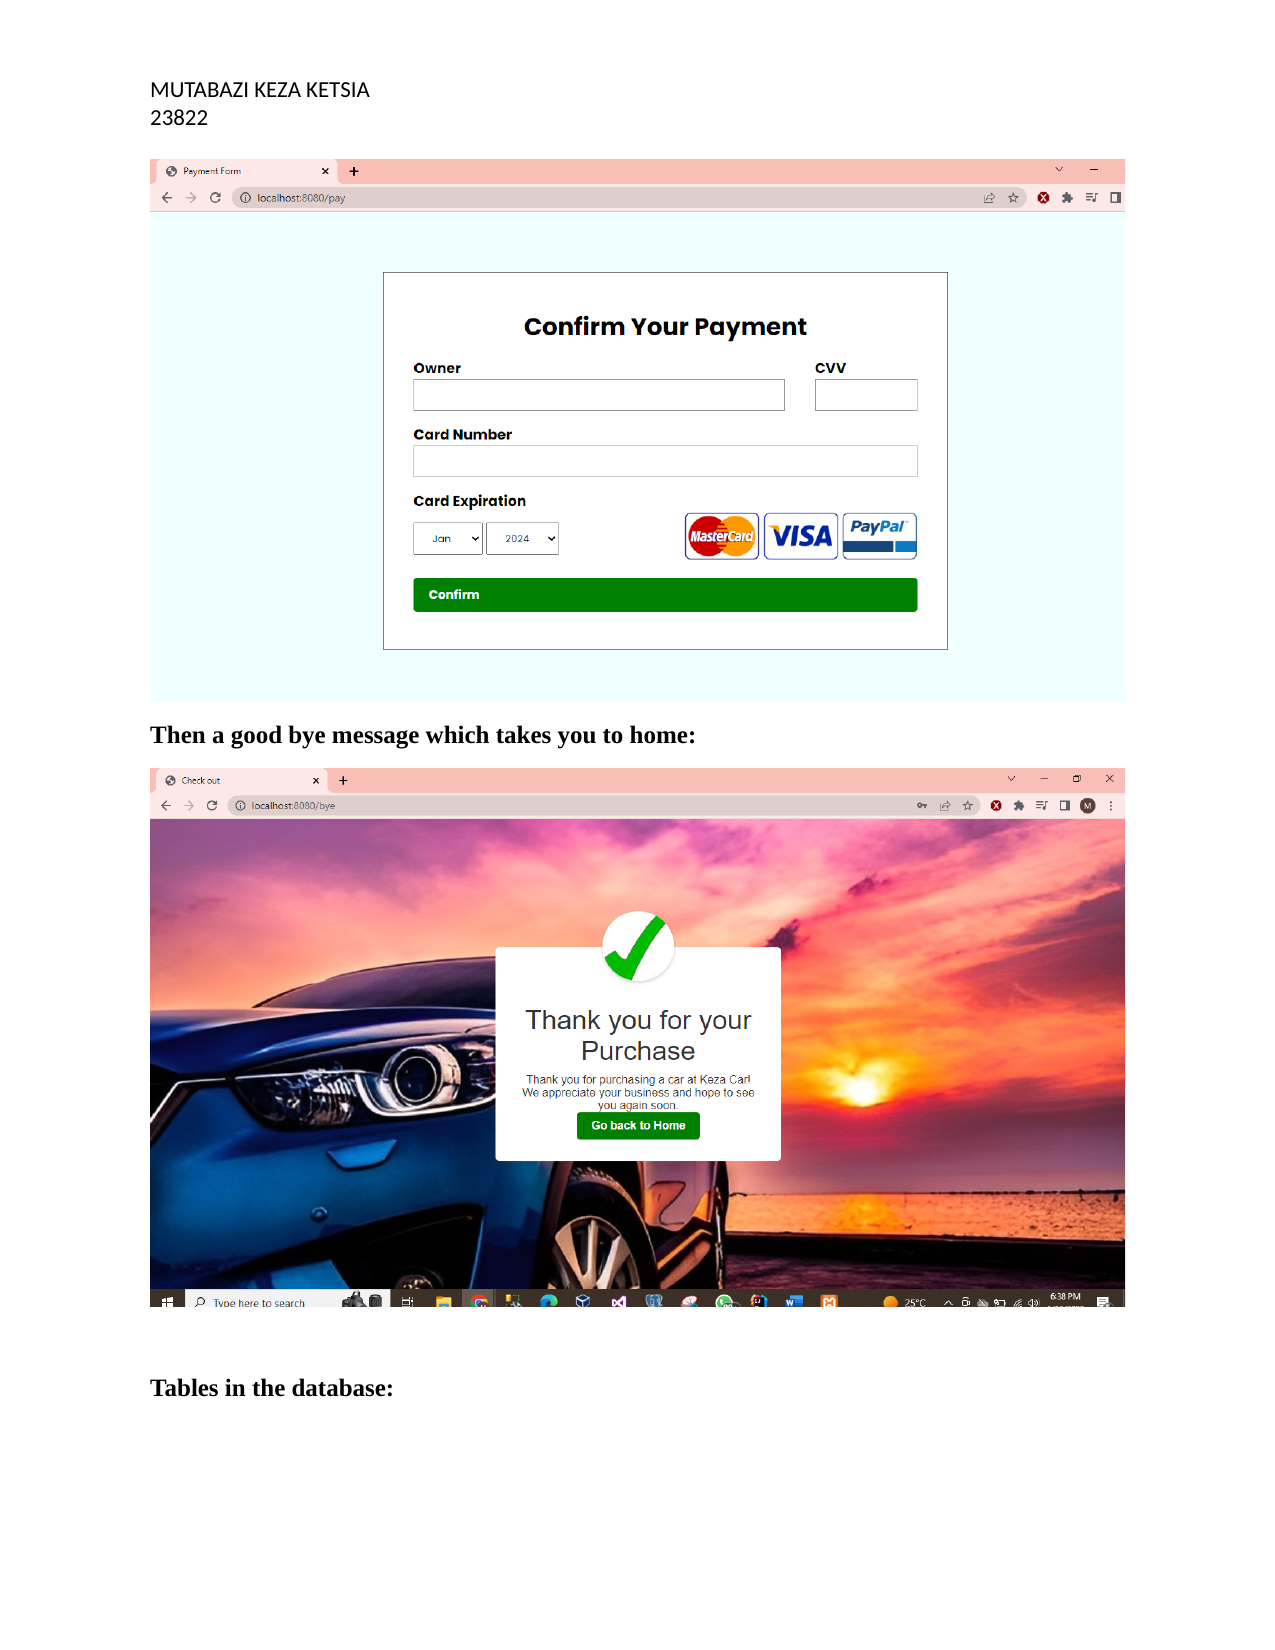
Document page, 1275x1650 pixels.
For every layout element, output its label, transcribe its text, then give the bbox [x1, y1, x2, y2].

picture [150, 768, 1125, 1307]
text Tables in the database: [150, 1373, 1125, 1402]
picture [150, 159, 1125, 702]
text Then a good bye message which takes you to home: [150, 720, 1125, 749]
